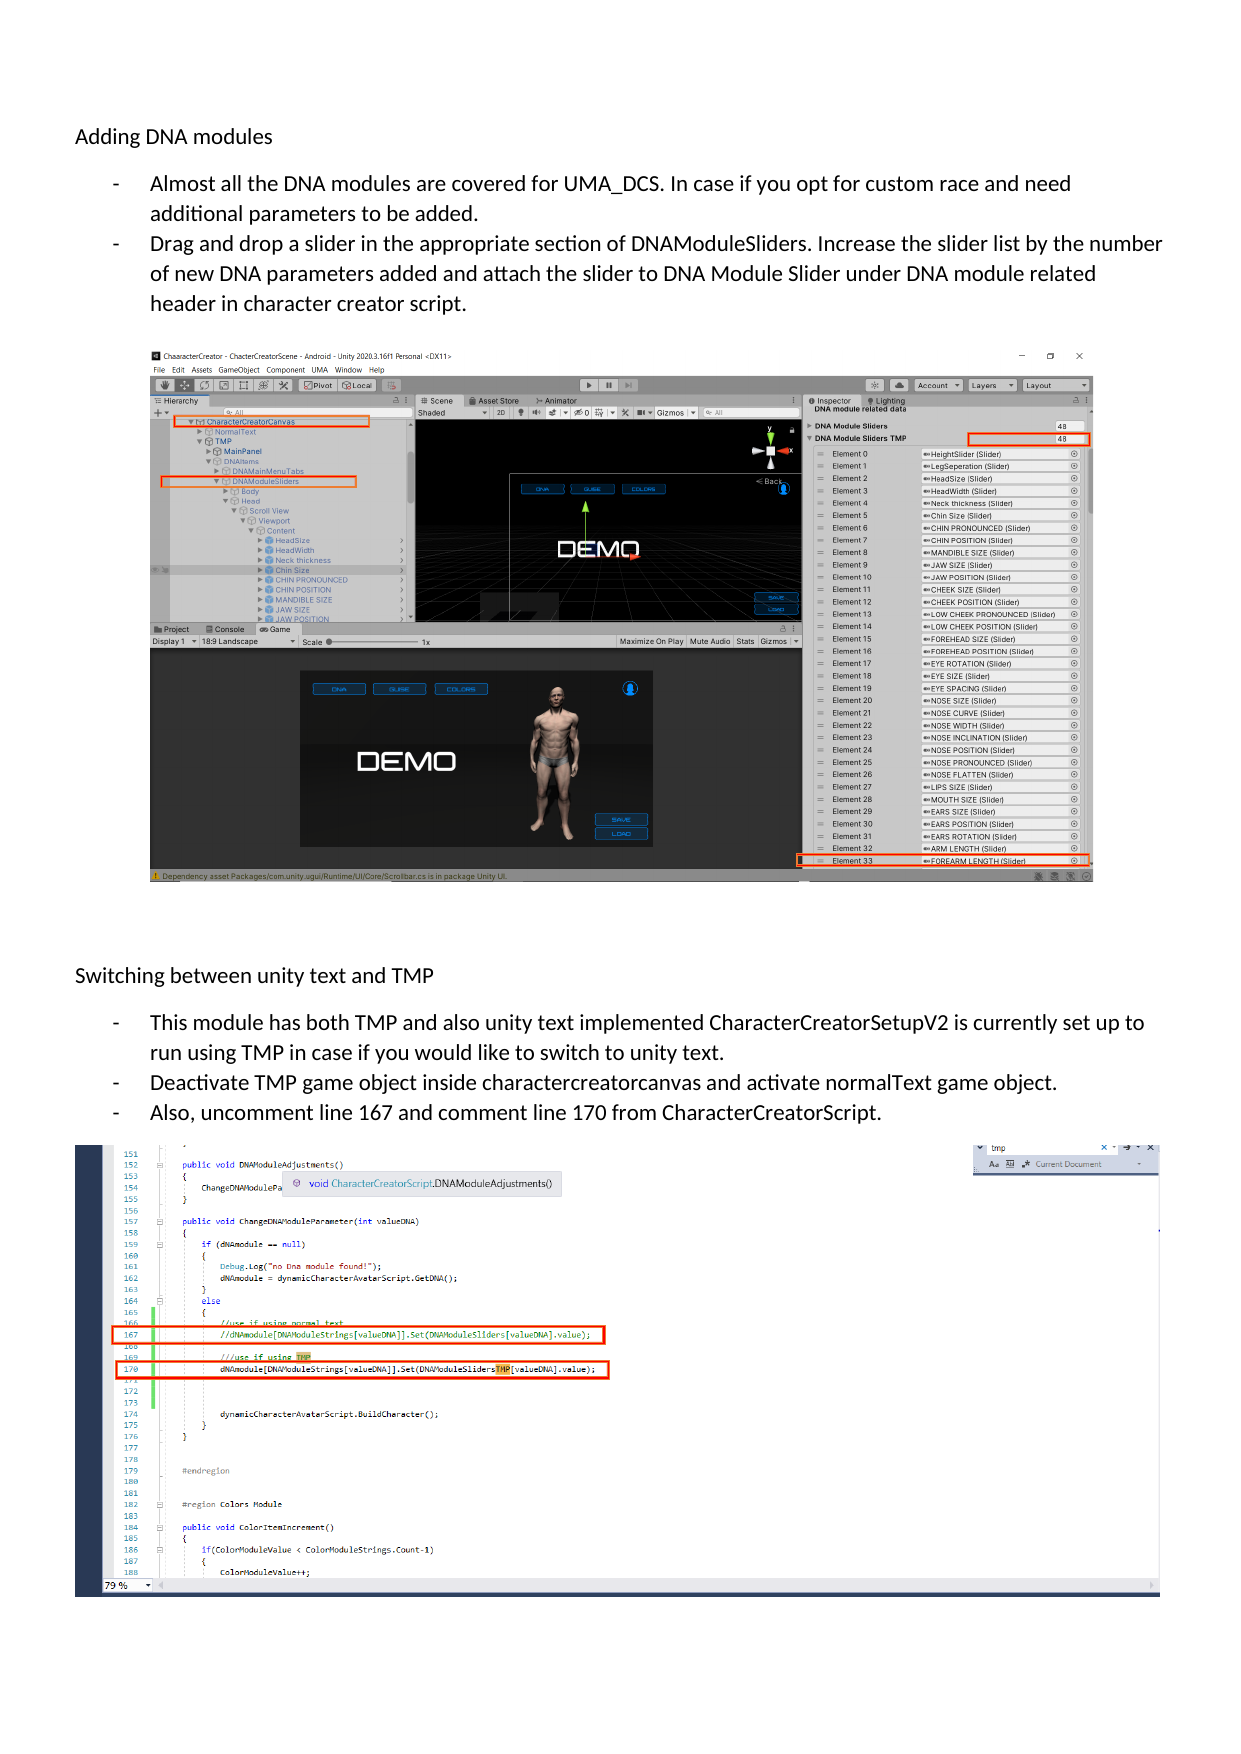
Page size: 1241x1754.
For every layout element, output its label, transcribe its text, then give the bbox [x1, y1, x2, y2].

list This module has both TMP and also unity text implemented CharacterCreatorSetupV2 is currently set up to run using TMP in case if you would like to switch to unity text. [112, 1008, 1165, 1066]
list Also, uncomment line 167 and comment line 170 from CharacterCreatorScript. [112, 1098, 1165, 1126]
text Switching between unity text and TMP [75, 961, 1165, 989]
picture [150, 350, 1094, 882]
list Almost all the DNA modules are covered for UMA_DCS. In case if you opt for custom race and need additional parameters to be added. [112, 169, 1165, 227]
text Adding DNA modules [75, 122, 1165, 150]
list Deactivate TMP game object inside charactercreatorcanvas and activate normalText game object. [112, 1068, 1165, 1096]
picture [75, 1145, 1160, 1597]
list Drag and drop a slider in the appropriate section of DNAModuleSliders. Increase the slider list by the number of new DNA parameters added and attach the slider to DNA Module Slider under DNA module related header in character creator script. [112, 229, 1165, 318]
